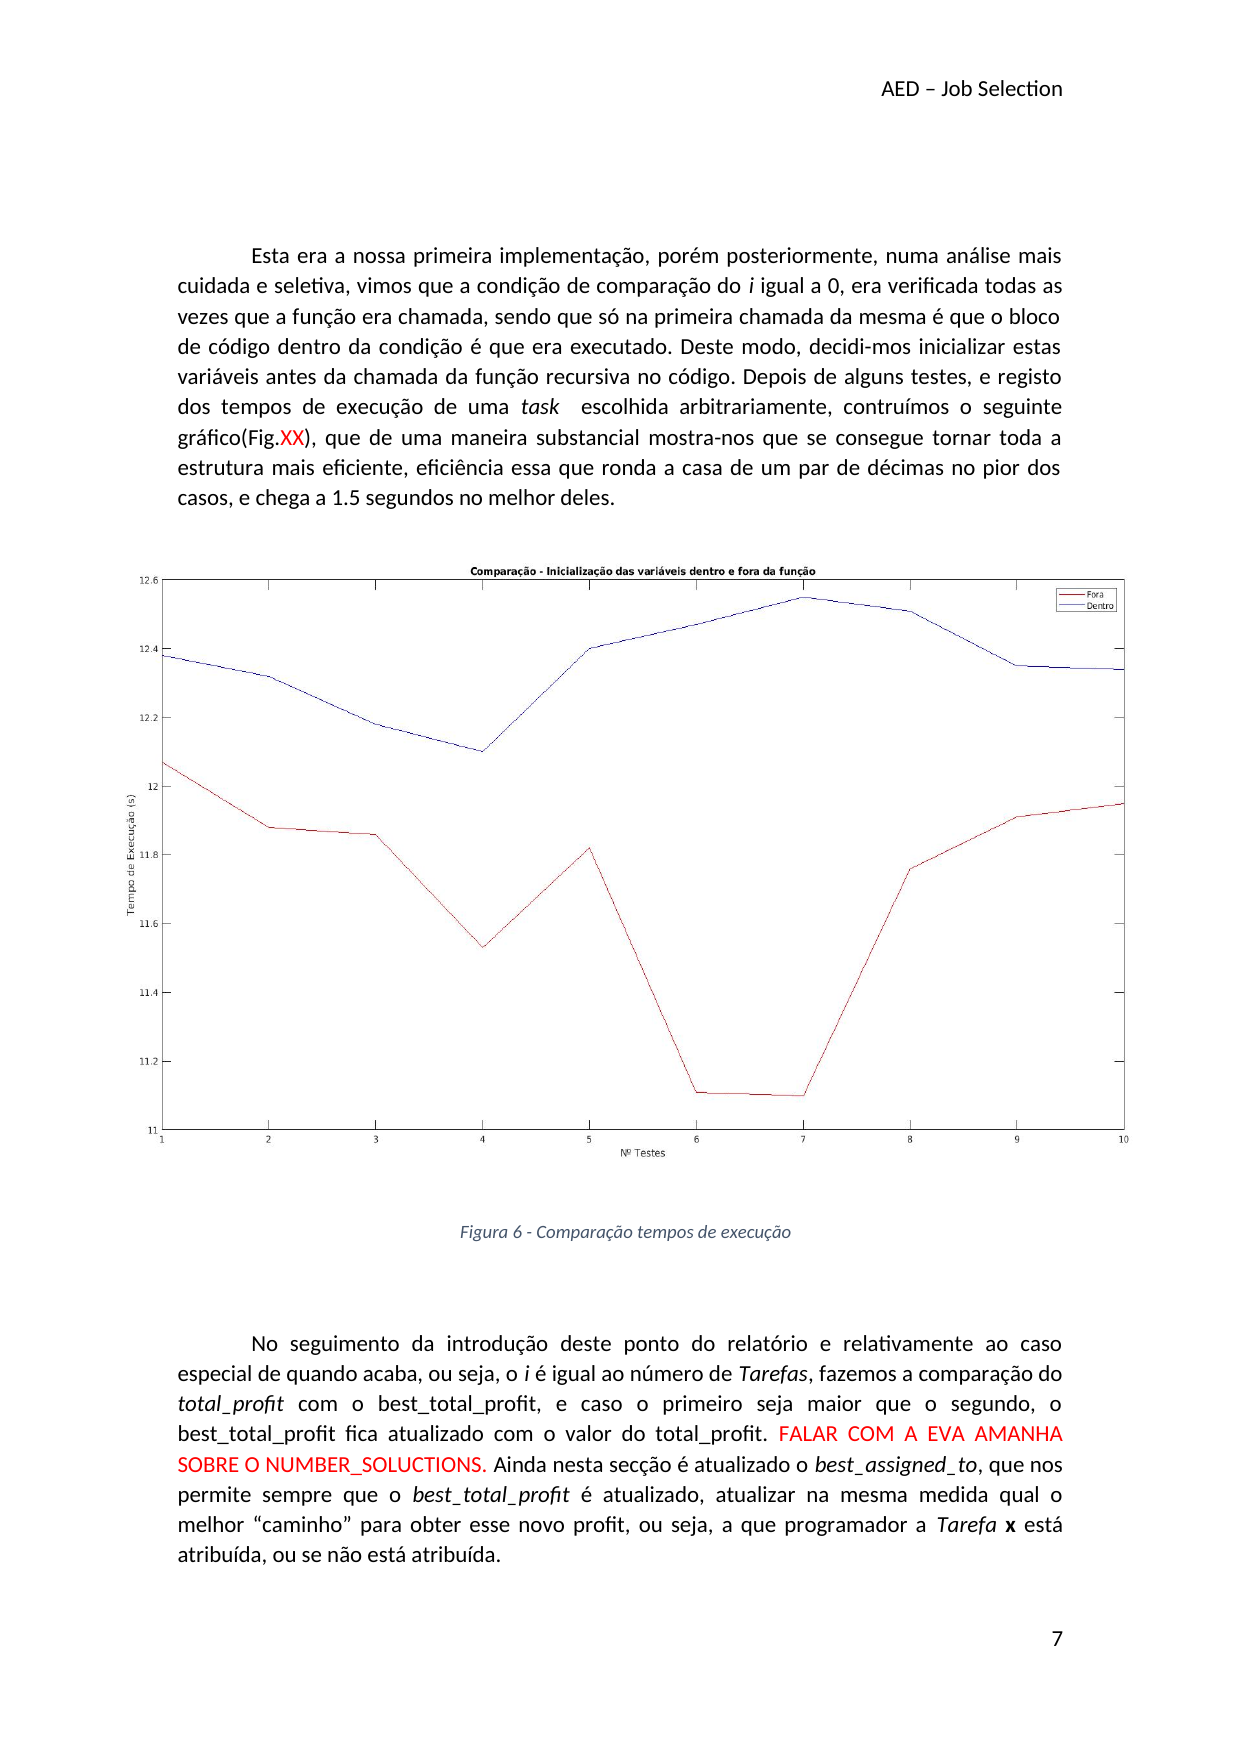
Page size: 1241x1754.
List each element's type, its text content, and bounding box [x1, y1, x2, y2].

text No seguimento da introdução deste ponto do relatório e relativamente ao caso especial de quando acaba, ou seja, o i é igual ao número de Tarefas, fazemos a comparação do total_profit com o best_total_profit, e caso o primeiro seja maior que o segundo, o best_total_profit fica atualizado com o valor do total_profit. FALAR COM A EVA AMANHA SOBRE O NUMBER_SOLUCTIONS. Ainda nesta secção é atualizado o best_assigned_to, que nos permite sempre que o best_total_profit é atualizado, atualizar na mesma medida qual o melhor “caminho” para obter esse novo profit, ou seja, a que programador a Tarefa x está atribuída, ou se não está atribuída. [177, 1329, 1063, 1568]
text Esta era a nossa primeira implementação, porém posteriormente, numa análise mais cuidada e seletiva, vimos que a condição de comparação do i igual a 0, era verificada todas as vezes que a função era chamada, sendo que só na primeira chamada da mesma é que o bloco de código dentro da condição é que era executado. Deste modo, decidi-mos inicializar estas variáveis antes da chamada da função recursiva no código. Depois de alguns testes, e registo dos tempos de execução de uma task escolhida arbitrariamente, contruímos o seguinte gráfico(Fig.XX), que de uma maneira substancial mostra-nos que se consegue tornar toda a estrutura mais eficiente, eficiência essa que ronda a casa de um par de décimas no pior dos casos, e chega a 1.5 segundos no melhor deles. [177, 241, 1063, 511]
picture [0, 530, 1236, 1201]
